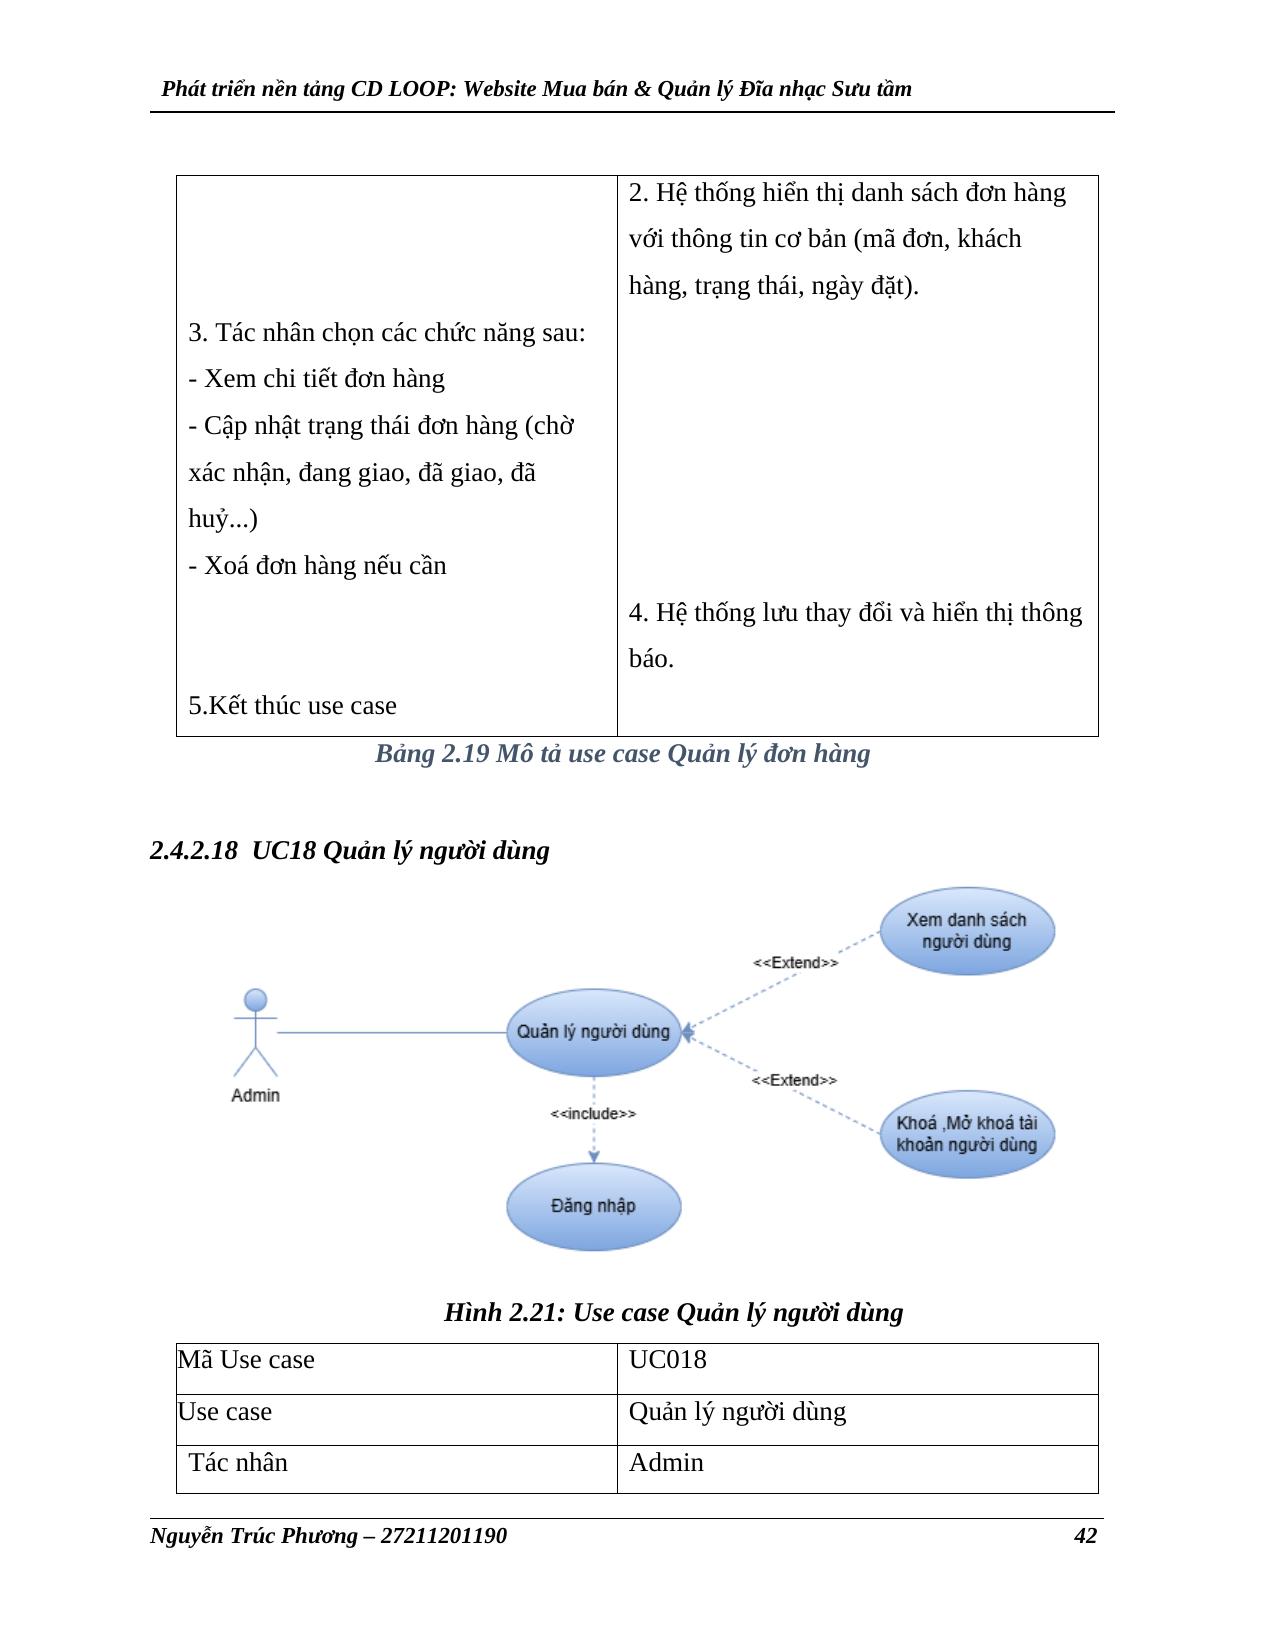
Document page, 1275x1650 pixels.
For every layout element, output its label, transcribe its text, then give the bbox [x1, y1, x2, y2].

picture [199, 881, 1076, 1281]
table_cell Quản lý người dùng [618, 1395, 1098, 1445]
text Bảng 2.19 Mô tả use case Quản lý đơn hàng [300, 737, 1125, 768]
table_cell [618, 176, 1098, 736]
table_cell Use case [177, 1395, 617, 1445]
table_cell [177, 176, 617, 736]
subtitle 2.4.2.18 UC18 Quản lý người dùng [150, 834, 1125, 866]
table_cell Admin [618, 1446, 1098, 1493]
text Hình 2.21: Use case Quản lý người dùng [150, 1296, 1125, 1327]
table_header Mã Use case [177, 1344, 617, 1394]
table_cell Tác nhân [177, 1446, 617, 1493]
table_header UC018 [618, 1344, 1098, 1394]
